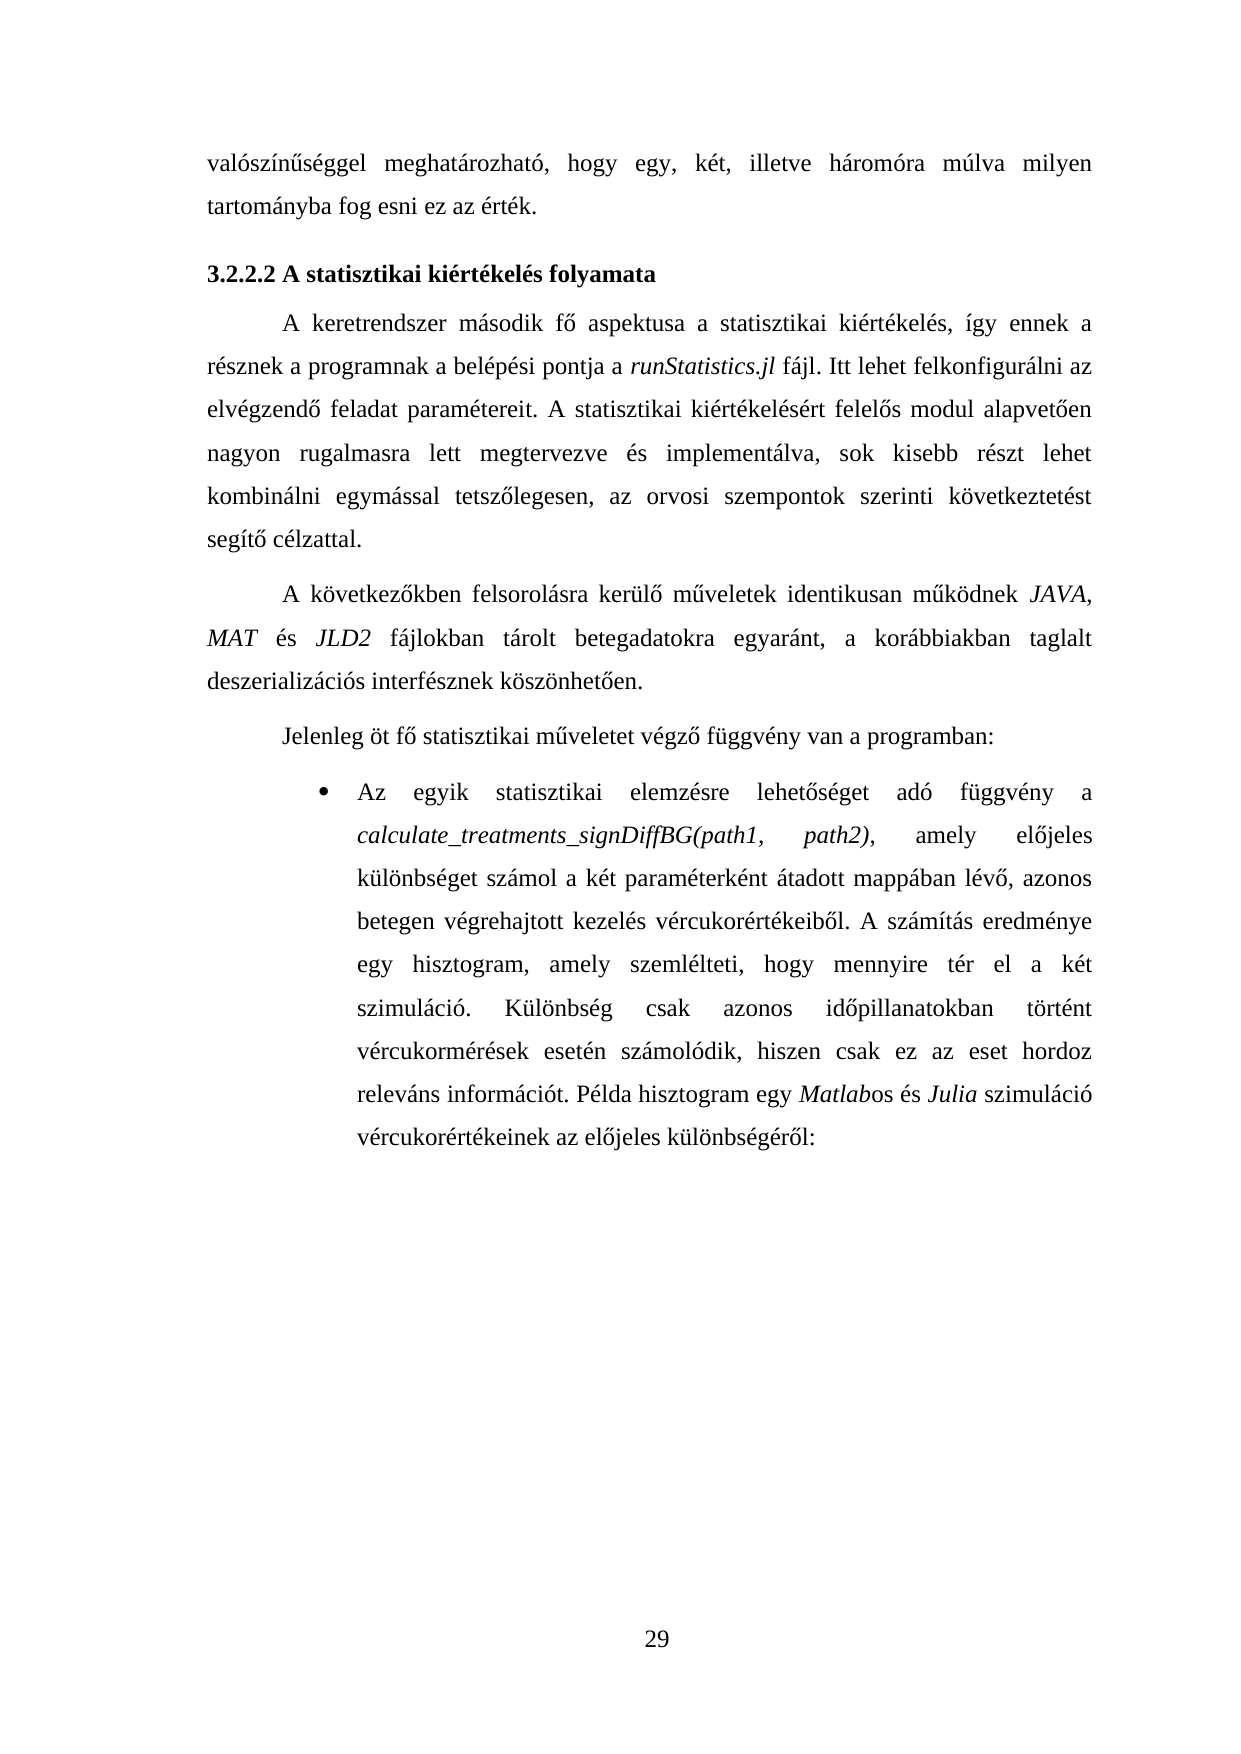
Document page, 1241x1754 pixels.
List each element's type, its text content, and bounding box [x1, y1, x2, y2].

text A keretrendszer második fő aspektusa a statisztikai kiértékelés, így ennek a résznek a programnak a belépési pontja a runStatistics.jl fájl. Itt lehet felkonfigurálni az elvégzendő feladat paramétereit. A statisztikai kiértékelésért felelős modul alapvetően nagyon rugalmasra lett megtervezve és implementálva, sok kisebb részt lehet kombinálni egymással tetszőlegesen, az orvosi szempontok szerinti következtetést segítő célzattal. [207, 308, 1092, 553]
subtitle A statisztikai kiértékelés folyamata [207, 259, 1092, 288]
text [207, 148, 1092, 219]
text A következőkben felsorolásra kerülő műveletek identikusan működnek JAVA, MAT és JLD2 fájlokban tárolt betegadatokra egyaránt, a korábbiakban taglalt deszerializációs interfésznek köszönhetően. [207, 579, 1092, 694]
list Az egyik statisztikai elemzésre lehetőséget adó függvény a calculate_treatments_signDiffBG(path1, path2), amely előjeles különbséget számol a két paraméterként átadott mappában lévő, azonos betegen végrehajtott kezelés vércukorértékeiből. A számítás eredménye egy hisztogram, amely szemlélteti, hogy mennyire tér el a két szimuláció. Különbség csak azonos időpillanatokban történt vércukormérések esetén számolódik, hiszen csak ez az eset hordoz releváns információt. Példa hisztogram egy Matlabos és Julia szimuláció vércukorértékeinek az előjeles különbségéről: [319, 777, 1092, 1151]
text Jelenleg öt fő statisztikai műveletet végző függvény van a programban: [207, 721, 1092, 750]
